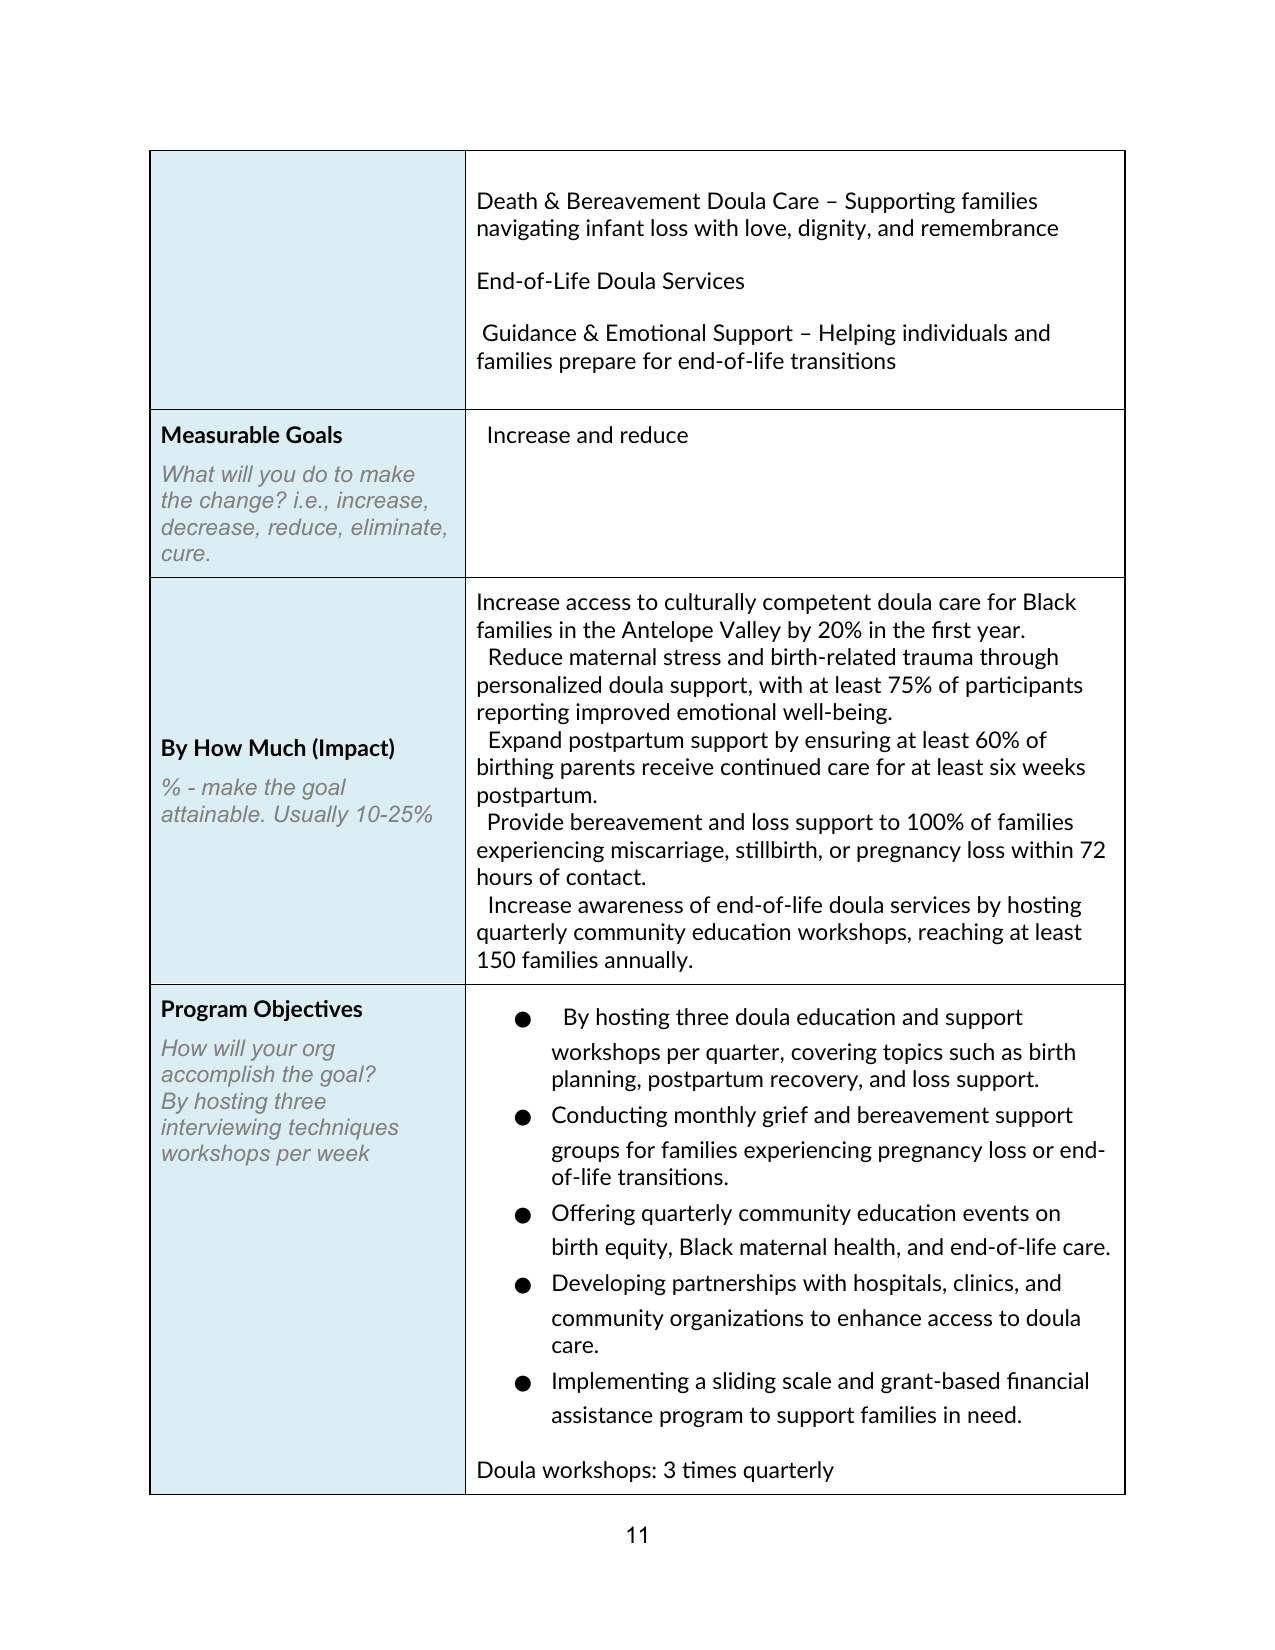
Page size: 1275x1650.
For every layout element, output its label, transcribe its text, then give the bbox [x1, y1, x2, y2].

table_cell By How Much (Impact) % - make the goal attainable. Usually 10-25% [151, 578, 465, 983]
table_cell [151, 151, 465, 409]
table_cell Increase and reduce [466, 410, 1124, 577]
table_cell Measurable Goals What will you do to make the change? i.e., increase, decrease, reduce, eliminate, cure. [151, 410, 465, 577]
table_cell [466, 985, 1124, 1494]
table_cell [151, 985, 465, 1494]
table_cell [466, 151, 1124, 409]
table_cell Increase access to culturally competent doula care for Black families in the Antelope Valley by 20% in the first year. Reduce maternal stress and birth-related trauma through personalized doula support, with at least 75% of participants reporting improved emotional well-being. Expand postpartum support by ensuring at least 60% of birthing parents receive continued care for at least six weeks postpartum. Provide bereavement and loss support to 100% of families experiencing miscarriage, stillbirth, or pregnancy loss within 72 hours of contact. Increase awareness of end-of-life doula services by hosting quarterly community education workshops, reaching at least 150 families annually. [466, 578, 1124, 983]
